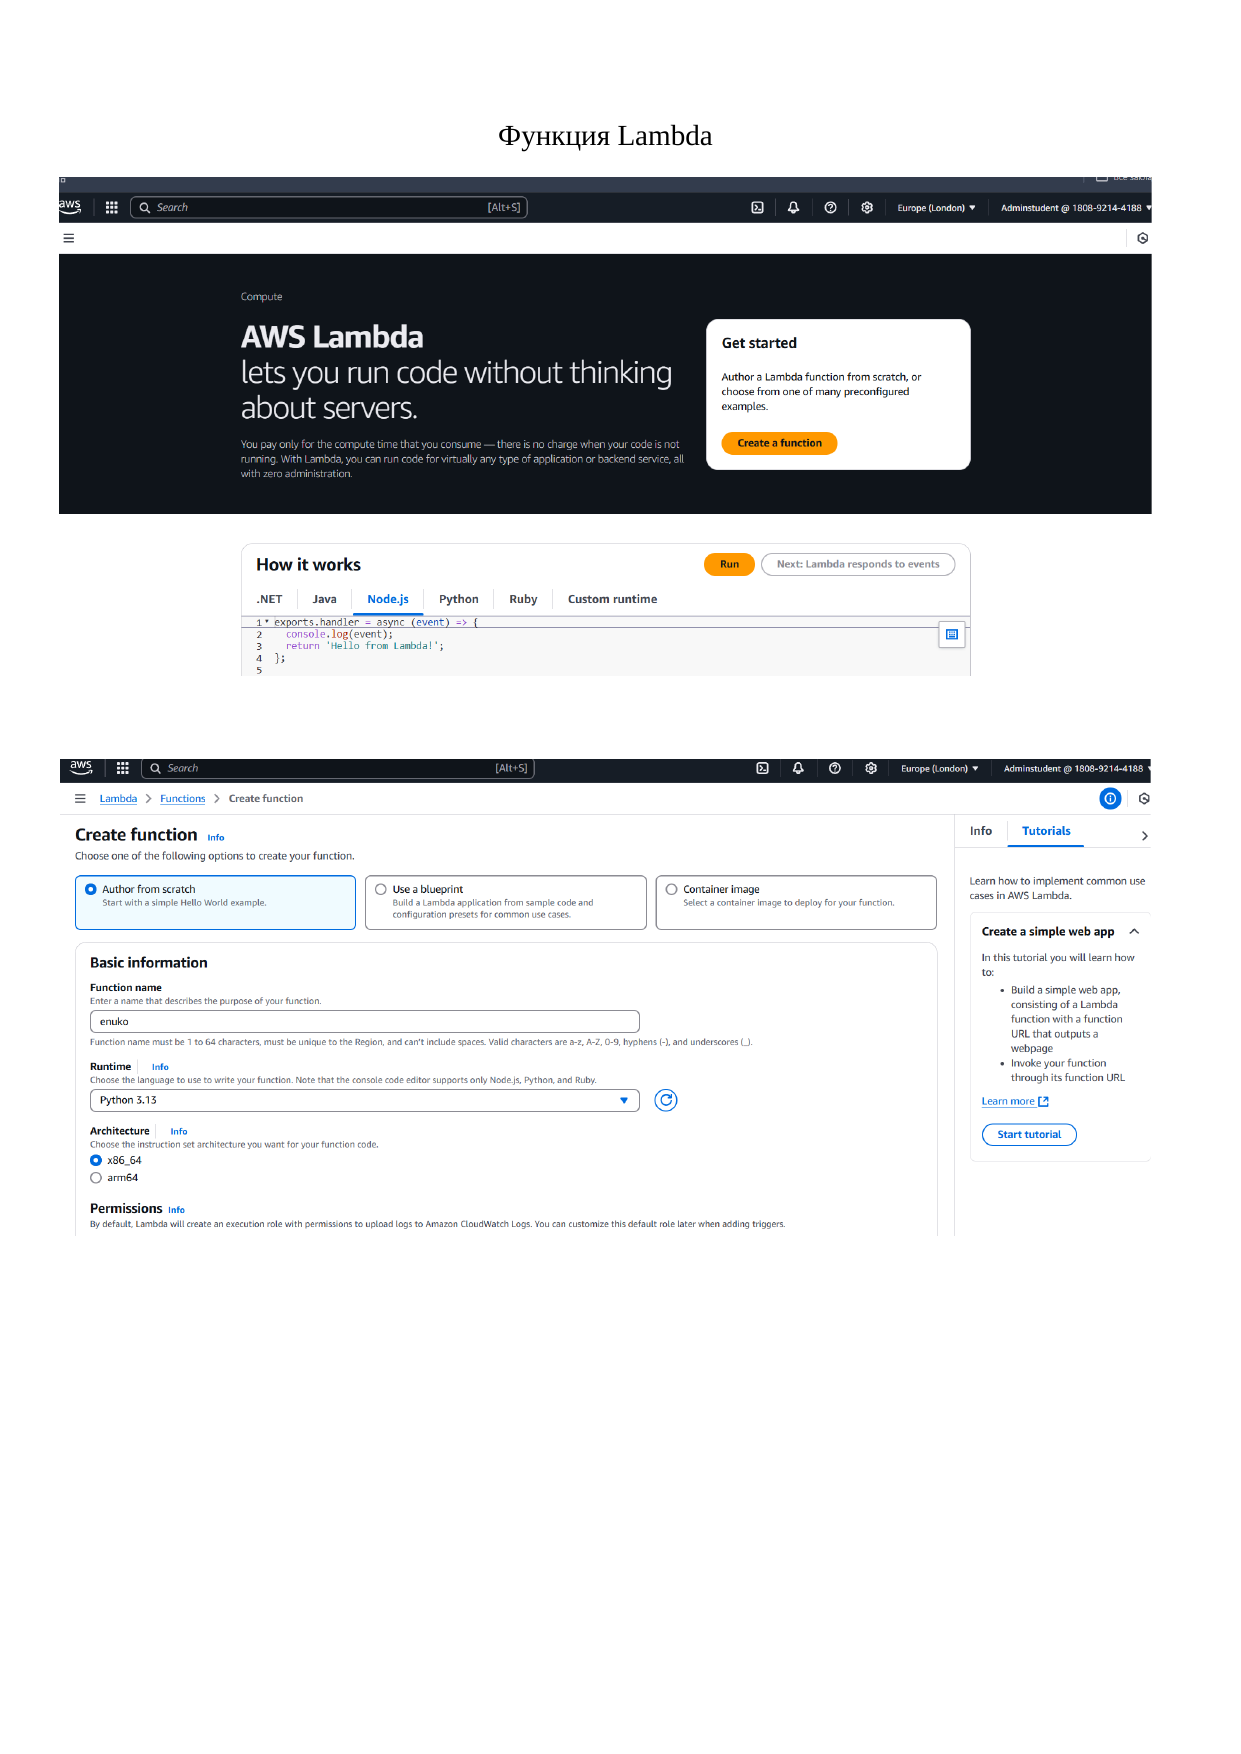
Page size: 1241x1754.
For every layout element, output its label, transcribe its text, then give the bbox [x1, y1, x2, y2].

text Функция Lambda [59, 118, 1152, 152]
picture [59, 177, 1152, 676]
picture [60, 759, 1151, 1236]
